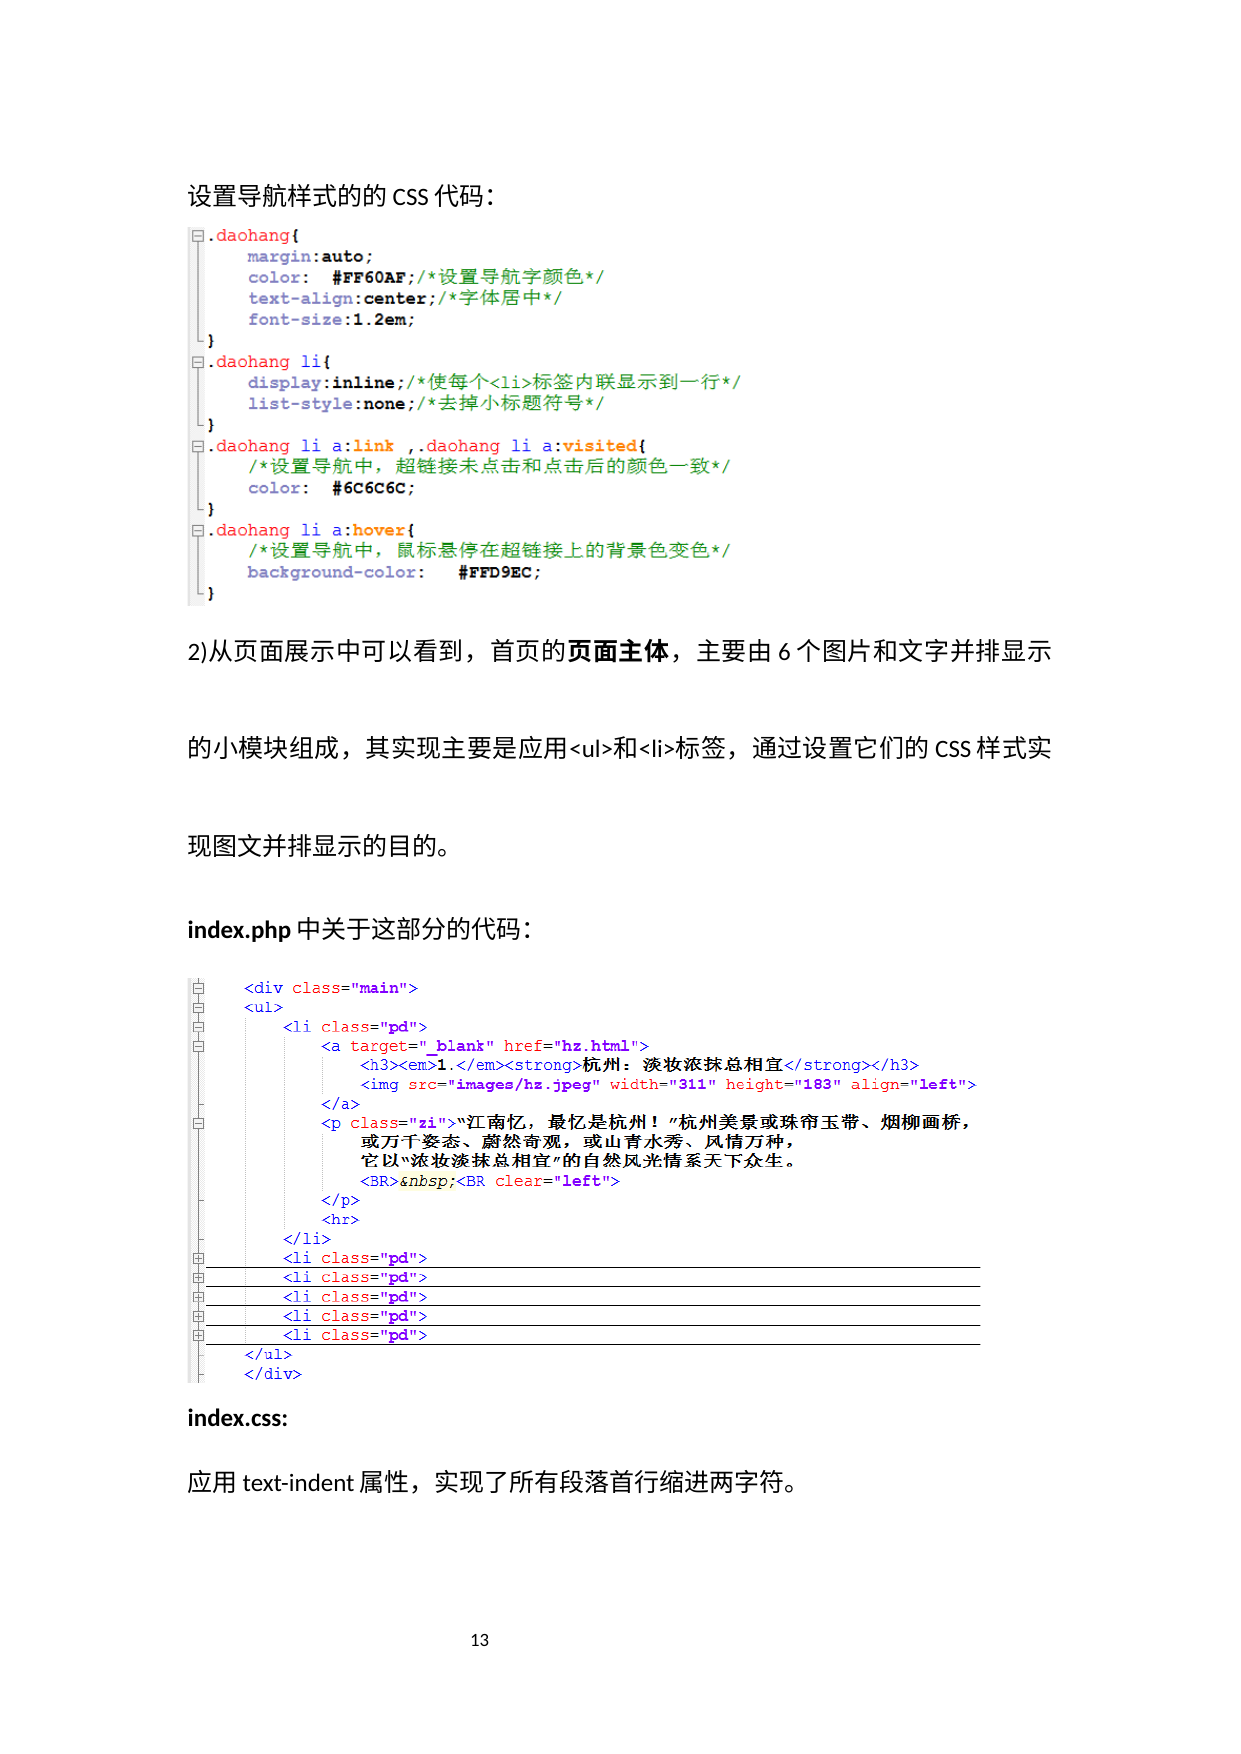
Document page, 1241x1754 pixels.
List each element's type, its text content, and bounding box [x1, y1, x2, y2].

picture [187, 978, 981, 1383]
list 应用text-indent属性，实现了所有段落首行缩进两字符。 [187, 1448, 1053, 1513]
list 从页面展示中可以看到，首页的页面主体，主要由6个图片和文字并排显示的小模块组成，其实现主要是应用<ul>和<li>标签，通过设置它们的CSS样式实现图文并排显示的目的。 [187, 617, 1053, 877]
list index.php中关于这部分的代码： [187, 895, 1053, 960]
picture [187, 227, 743, 606]
list index.css: [187, 1401, 1053, 1433]
list 设置导航样式的的CSS代码： [187, 162, 1053, 227]
